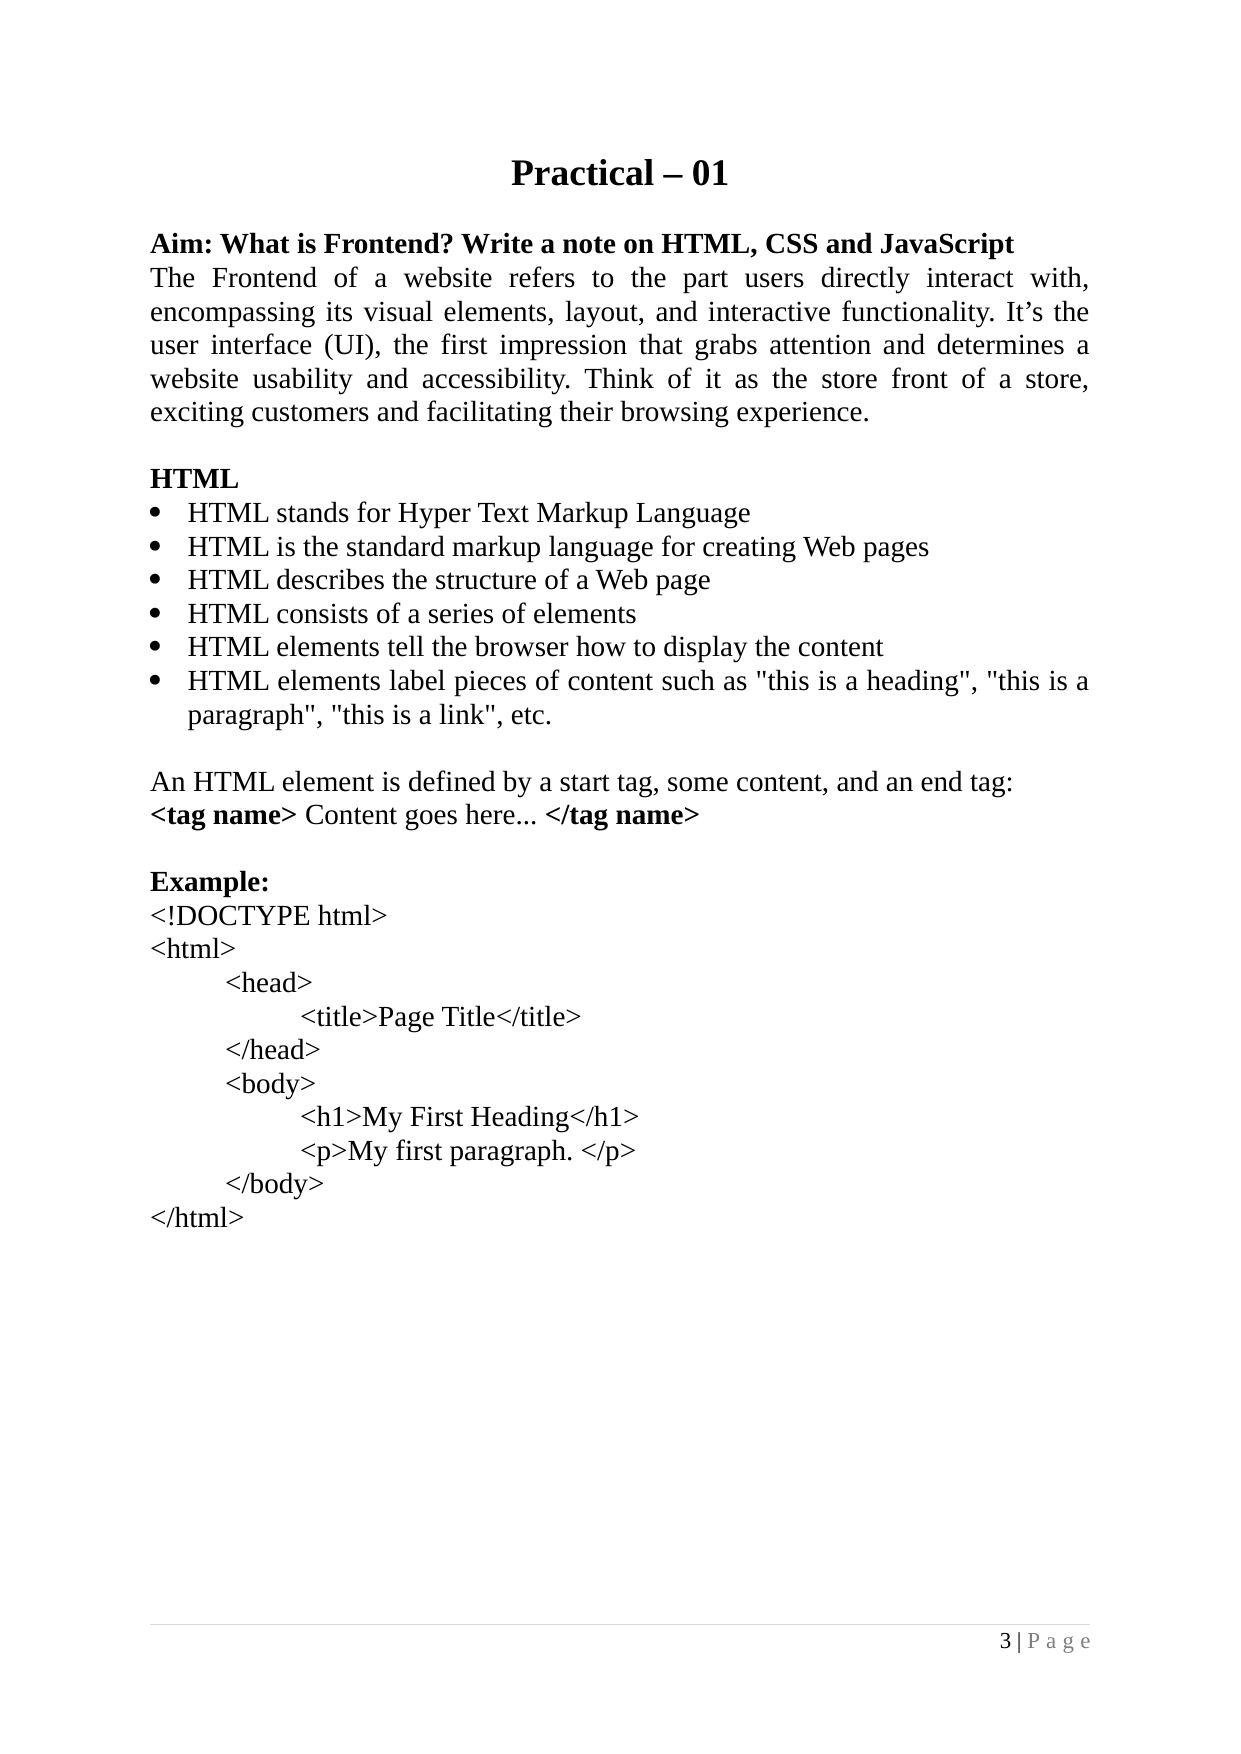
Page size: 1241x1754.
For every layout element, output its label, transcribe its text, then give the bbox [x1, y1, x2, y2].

text <tag name> Content goes here... </tag name> [150, 797, 1090, 831]
text </head> [150, 1032, 1090, 1066]
list HTML consists of a series of elements [150, 596, 1090, 629]
text <p>My first paragraph. </p> [225, 1133, 1090, 1166]
text </html> [150, 1200, 1090, 1233]
list HTML elements label pieces of content such as "this is a heading", "this is a paragraph", "this is a link", etc. [150, 663, 1090, 730]
text Aim: What is Frontend? Write a note on HTML, CSS and JavaScript [150, 227, 1090, 260]
list HTML is the standard markup language for creating Web pages [150, 529, 1090, 562]
list HTML describes the structure of a Web page [150, 562, 1090, 596]
text The Frontend of a website refers to the part users directly interact with, encompassing its visual elements, layout, and interactive functionality. It’s the user interface (UI), the first impression that grabs attention and determines a website usability and accessibility. Think of it as the store front of a store, exciting customers and facilitating their browsing experience. [150, 260, 1090, 428]
text An HTML element is defined by a start tag, some content, and an end tag: [150, 764, 1090, 797]
text HTML [150, 461, 1090, 495]
text </body> [150, 1166, 1090, 1200]
text Practical – 01 [150, 150, 1090, 193]
text <h1>My First Heading</h1> [225, 1099, 1090, 1133]
text <!DOCTYPE html> [150, 898, 1090, 932]
text <title>Page Title</title> [225, 999, 1090, 1032]
list HTML elements tell the browser how to display the content [150, 629, 1090, 663]
text <body> [150, 1066, 1090, 1099]
text <head> [150, 965, 1090, 999]
list HTML stands for Hyper Text Markup Language [150, 495, 1090, 529]
text Example: [150, 864, 1090, 898]
text <html> [150, 932, 1090, 965]
